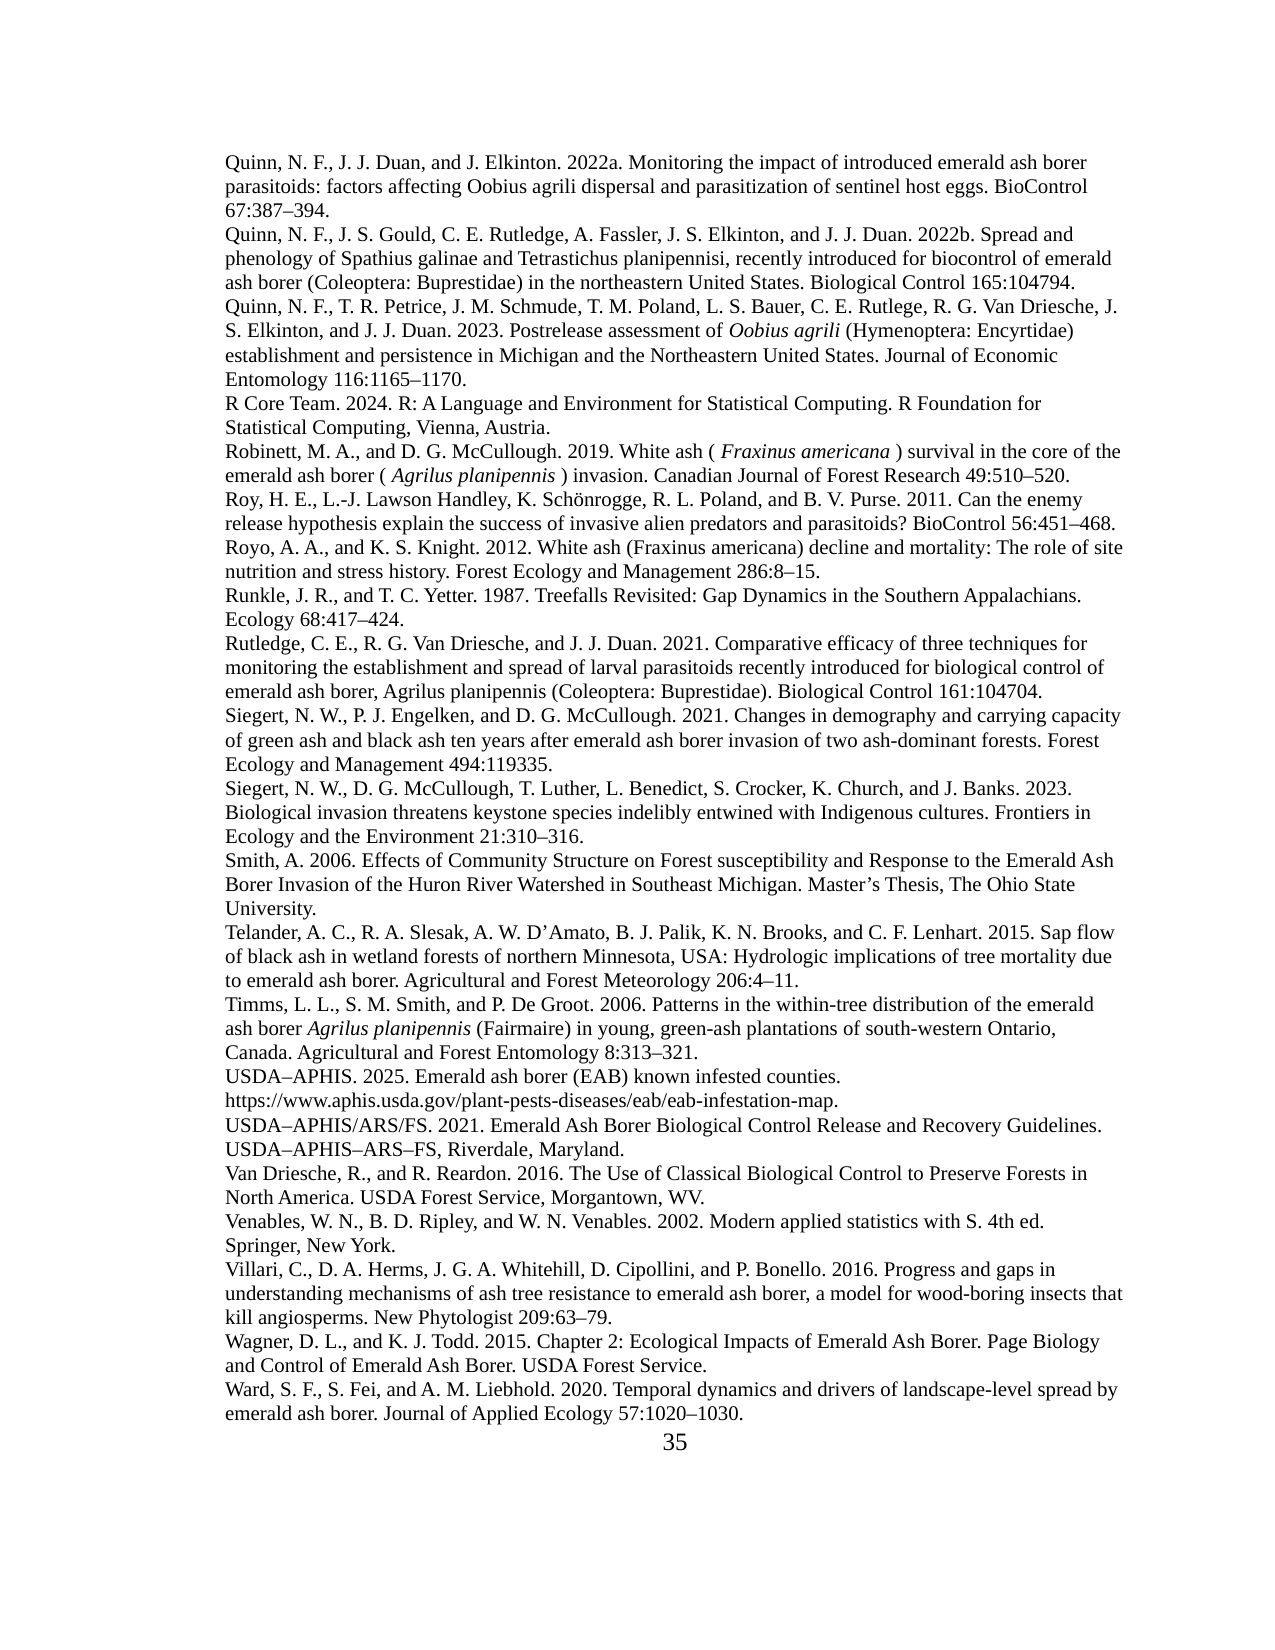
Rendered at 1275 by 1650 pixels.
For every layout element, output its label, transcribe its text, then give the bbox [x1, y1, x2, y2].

text Roy, H. E., L.-J. Lawson Handley, K. Schönrogge, R. L. Poland, and B. V. Purse. 2011. Can the enemy release hypothesis explain the success of invasive alien predators and parasitoids? BioControl 56:451–468. [225, 487, 1125, 535]
text Timms, L. L., S. M. Smith, and P. De Groot. 2006. Patterns in the within‐tree distribution of the emerald ash borer Agrilus planipennis (Fairmaire) in young, green‐ash plantations of south‐western Ontario, Canada. Agricultural and Forest Entomology 8:313–321. [225, 992, 1125, 1064]
text Runkle, J. R., and T. C. Yetter. 1987. Treefalls Revisited: Gap Dynamics in the Southern Appalachians. Ecology 68:417–424. [225, 583, 1125, 631]
text Van Driesche, R., and R. Reardon. 2016. The Use of Classical Biological Control to Preserve Forests in North America. USDA Forest Service, Morgantown, WV. [225, 1161, 1125, 1209]
text Siegert, N. W., D. G. McCullough, T. Luther, L. Benedict, S. Crocker, K. Church, and J. Banks. 2023. Biological invasion threatens keystone species indelibly entwined with Indigenous cultures. Frontiers in Ecology and the Environment 21:310–316. [225, 776, 1125, 848]
text Smith, A. 2006. Effects of Community Structure on Forest susceptibility and Response to the Emerald Ash Borer Invasion of the Huron River Watershed in Southeast Michigan. Master’s Thesis, The Ohio State University. [225, 848, 1125, 920]
text Siegert, N. W., P. J. Engelken, and D. G. McCullough. 2021. Changes in demography and carrying capacity of green ash and black ash ten years after emerald ash borer invasion of two ash-dominant forests. Forest Ecology and Management 494:119335. [225, 703, 1125, 776]
text Venables, W. N., B. D. Ripley, and W. N. Venables. 2002. Modern applied statistics with S. 4th ed. Springer, New York. [225, 1209, 1125, 1257]
text R Core Team. 2024. R: A Language and Environment for Statistical Computing. R Foundation for Statistical Computing, Vienna, Austria. [225, 391, 1125, 439]
text Quinn, N. F., J. J. Duan, and J. Elkinton. 2022a. Monitoring the impact of introduced emerald ash borer parasitoids: factors affecting Oobius agrili dispersal and parasitization of sentinel host eggs. BioControl 67:387–394. [225, 150, 1125, 222]
text Robinett, M. A., and D. G. McCullough. 2019. White ash ( Fraxinus americana ) survival in the core of the emerald ash borer ( Agrilus planipennis ) invasion. Canadian Journal of Forest Research 49:510–520. [225, 439, 1125, 487]
text USDA–APHIS/ARS/FS. 2021. Emerald Ash Borer Biological Control Release and Recovery Guidelines. USDA–APHIS–ARS–FS, Riverdale, Maryland. [225, 1112, 1125, 1161]
text Villari, C., D. A. Herms, J. G. A. Whitehill, D. Cipollini, and P. Bonello. 2016. Progress and gaps in understanding mechanisms of ash tree resistance to emerald ash borer, a model for wood‐boring insects that kill angiosperms. New Phytologist 209:63–79. [225, 1257, 1125, 1329]
text Quinn, N. F., T. R. Petrice, J. M. Schmude, T. M. Poland, L. S. Bauer, C. E. Rutlege, R. G. Van Driesche, J. S. Elkinton, and J. J. Duan. 2023. Postrelease assessment of Oobius agrili (Hymenoptera: Encyrtidae) establishment and persistence in Michigan and the Northeastern United States. Journal of Economic Entomology 116:1165–1170. [225, 294, 1125, 391]
text Telander, A. C., R. A. Slesak, A. W. D’Amato, B. J. Palik, K. N. Brooks, and C. F. Lenhart. 2015. Sap flow of black ash in wetland forests of northern Minnesota, USA: Hydrologic implications of tree mortality due to emerald ash borer. Agricultural and Forest Meteorology 206:4–11. [225, 920, 1125, 992]
text Ward, S. F., S. Fei, and A. M. Liebhold. 2020. Temporal dynamics and drivers of landscape‐level spread by emerald ash borer. Journal of Applied Ecology 57:1020–1030. [225, 1377, 1125, 1425]
text Royo, A. A., and K. S. Knight. 2012. White ash (Fraxinus americana) decline and mortality: The role of site nutrition and stress history. Forest Ecology and Management 286:8–15. [225, 535, 1125, 583]
text Wagner, D. L., and K. J. Todd. 2015. Chapter 2: Ecological Impacts of Emerald Ash Borer. Page Biology and Control of Emerald Ash Borer. USDA Forest Service. [225, 1329, 1125, 1377]
text Rutledge, C. E., R. G. Van Driesche, and J. J. Duan. 2021. Comparative efficacy of three techniques for monitoring the establishment and spread of larval parasitoids recently introduced for biological control of emerald ash borer, Agrilus planipennis (Coleoptera: Buprestidae). Biological Control 161:104704. [225, 631, 1125, 703]
text USDA–APHIS. 2025. Emerald ash borer (EAB) known infested counties. https://www.aphis.usda.gov/plant-pests-diseases/eab/eab-infestation-map. [225, 1064, 1125, 1112]
text Quinn, N. F., J. S. Gould, C. E. Rutledge, A. Fassler, J. S. Elkinton, and J. J. Duan. 2022b. Spread and phenology of Spathius galinae and Tetrastichus planipennisi, recently introduced for biocontrol of emerald ash borer (Coleoptera: Buprestidae) in the northeastern United States. Biological Control 165:104794. [225, 222, 1125, 294]
